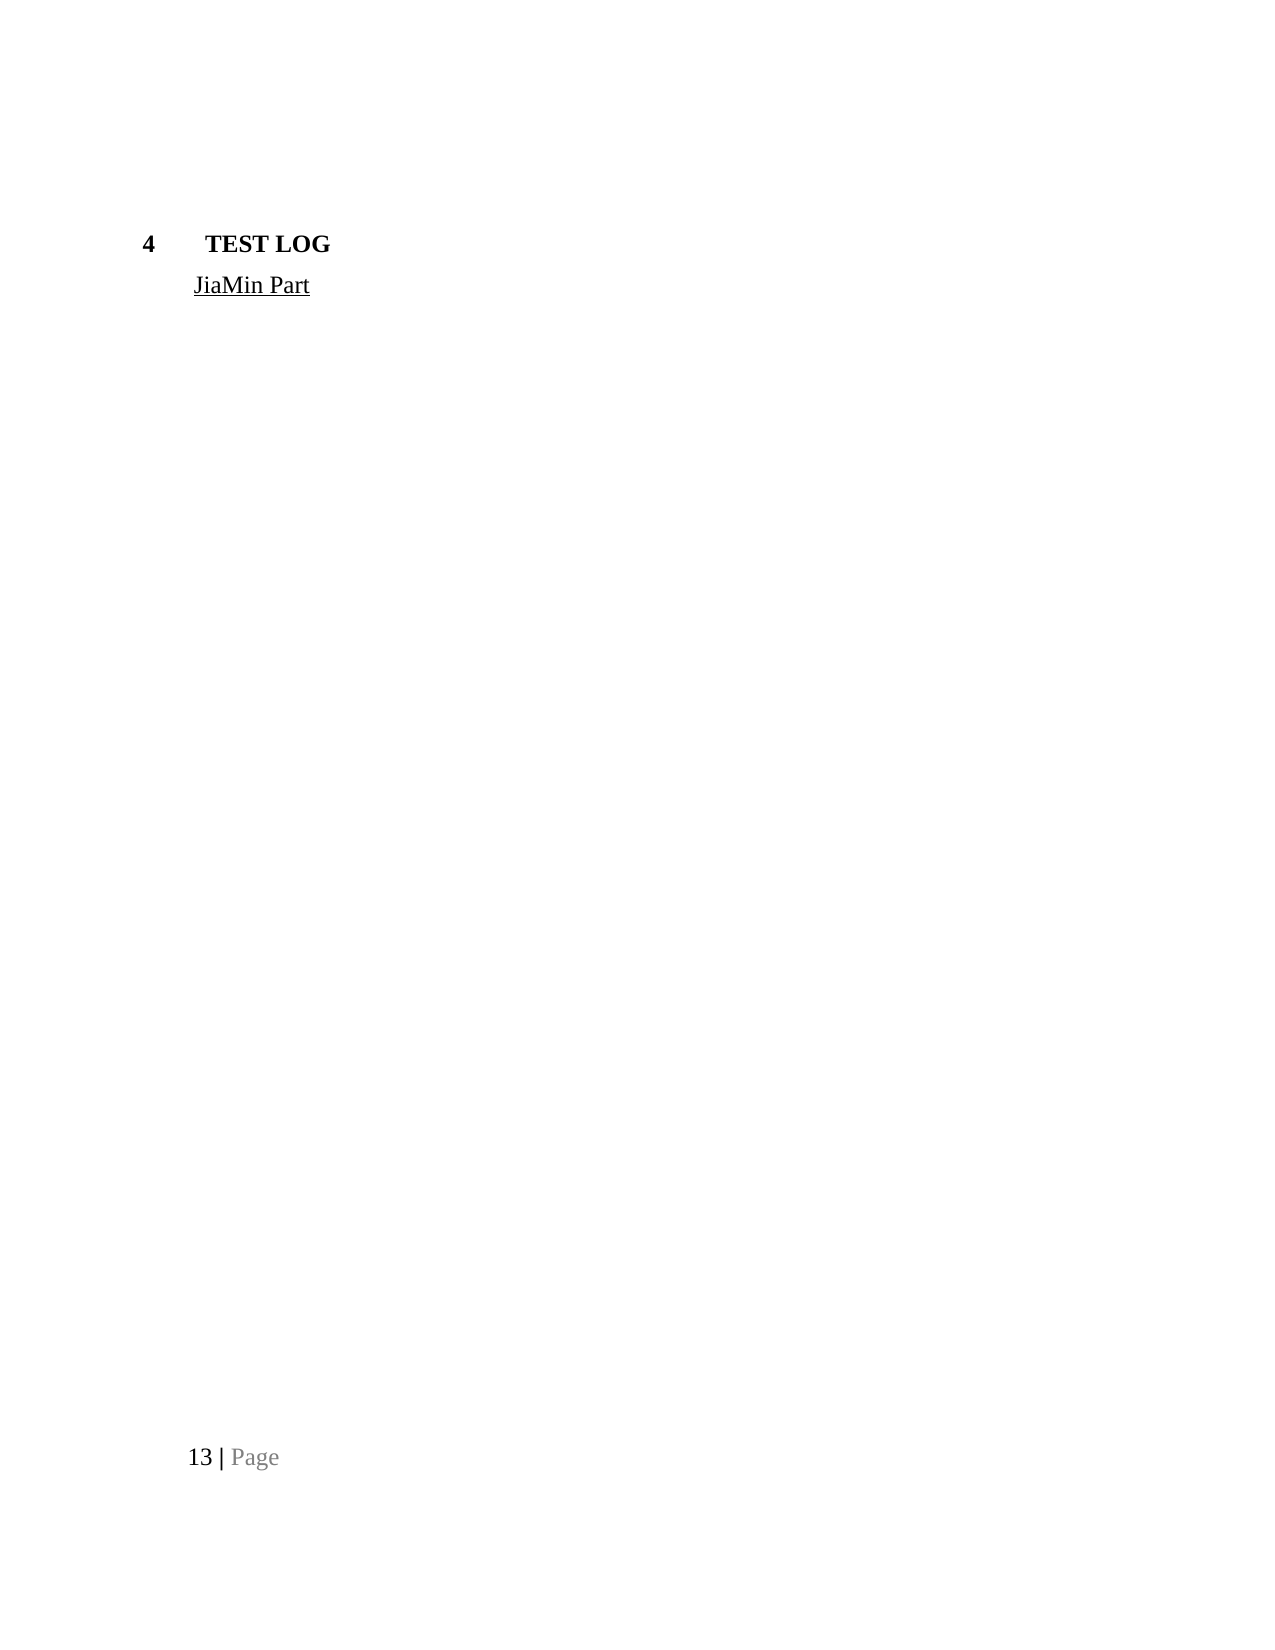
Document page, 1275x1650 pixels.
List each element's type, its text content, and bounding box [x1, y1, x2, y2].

subtitle 4 TEST LOG [142, 229, 1087, 257]
text JiaMin Part [187, 270, 1087, 299]
